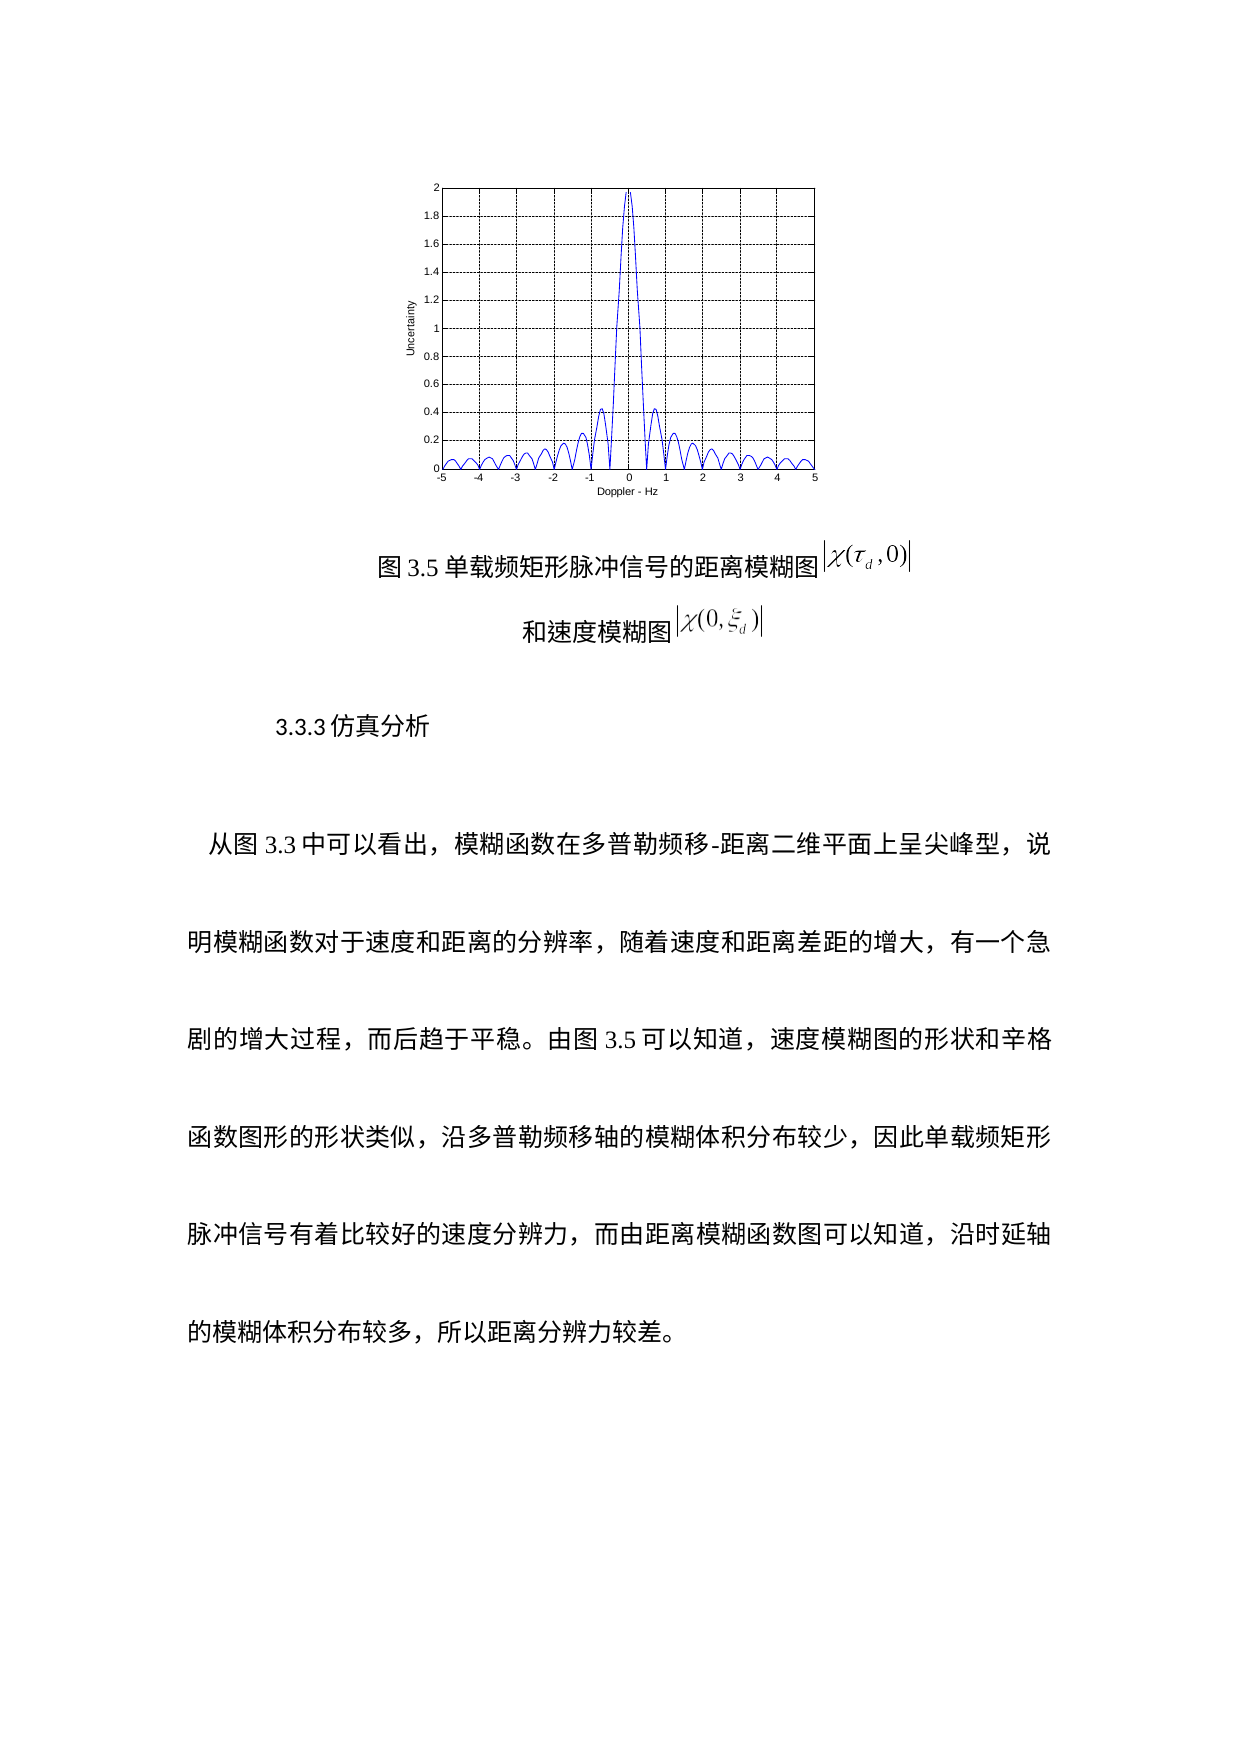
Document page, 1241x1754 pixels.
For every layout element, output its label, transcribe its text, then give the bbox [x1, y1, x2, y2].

subtitle 3.3.3仿真分析 [187, 692, 1053, 757]
text 和速度模糊图 [187, 600, 1053, 665]
text 从图3.3中可以看出，模糊函数在多普勒频移-距离二维平面上呈尖峰型，说明模糊函数对于速度和距离的分辨率，随着速度和距离差距的增大，有一个急剧的增大过程，而后趋于平稳。由图3.5可以知道，速度模糊图的形状和辛格函数图形的形状类似，沿多普勒频移轴的模糊体积分布较少，因此单载频矩形脉冲信号有着比较好的速度分辨力，而由距离模糊函数图可以知道，沿时延轴的模糊体积分布较多，所以距离分辨力较差。 [187, 810, 1053, 1363]
text 图3.5 单载频矩形脉冲信号的距离模糊图 [187, 535, 1053, 600]
